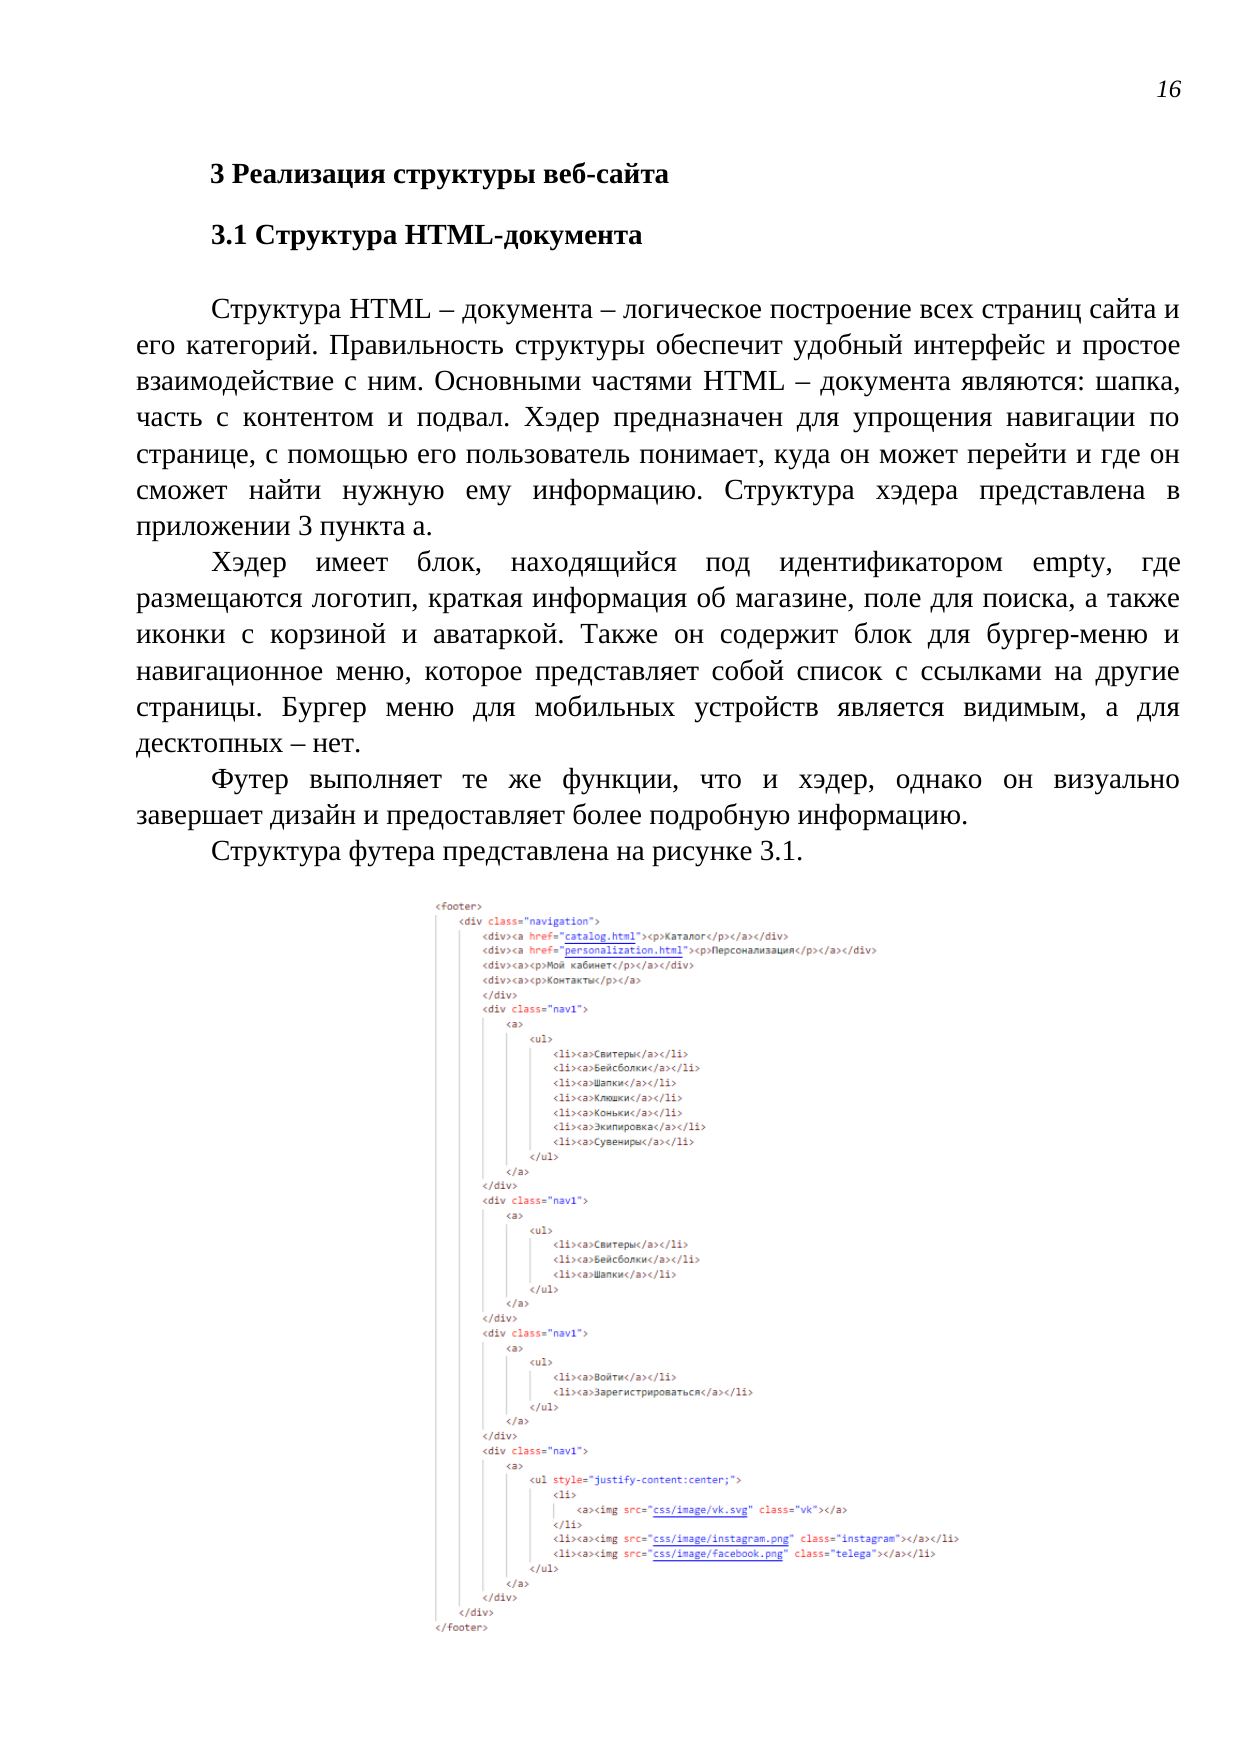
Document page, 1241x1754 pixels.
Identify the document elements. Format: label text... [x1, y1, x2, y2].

text Футер выполняет те же функции, что и хэдер, однако он визуально завершает дизайн и предоставляет более подробную информацию. [136, 761, 1181, 831]
text Структура футера представлена на рисунке 3.1. [136, 833, 1181, 867]
text Структура HTML – документа – логическое построение всех страниц сайта и его категорий. Правильность структуры обеспечит удобный интерфейс и простое взаимодействие с ним. Основными частями HTML – документа являются: шапка, часть с контентом и подвал. Хэдер предназначен для упрощения навигации по странице, с помощью его пользователь понимает, куда он может перейти и где он сможет найти нужную ему информацию. Структура хэдера представлена в приложении 3 пункта а. [136, 291, 1181, 542]
text 3.1 Структура HTML-документа [136, 217, 1181, 251]
text Хэдер имеет блок, находящийся под идентификатором empty, где размещаются логотип, краткая информация об магазине, поле для поиска, а также иконки с корзиной и аватаркой. Также он содержит блок для бургер-меню и навигационное меню, которое представляет собой список с ссылками на другие страницы. Бургер меню для мобильных устройств является видимым, а для десктопных – нет. [136, 544, 1181, 758]
subtitle 3 Реализация структуры веб-сайта [136, 156, 1181, 190]
picture [418, 898, 974, 1633]
